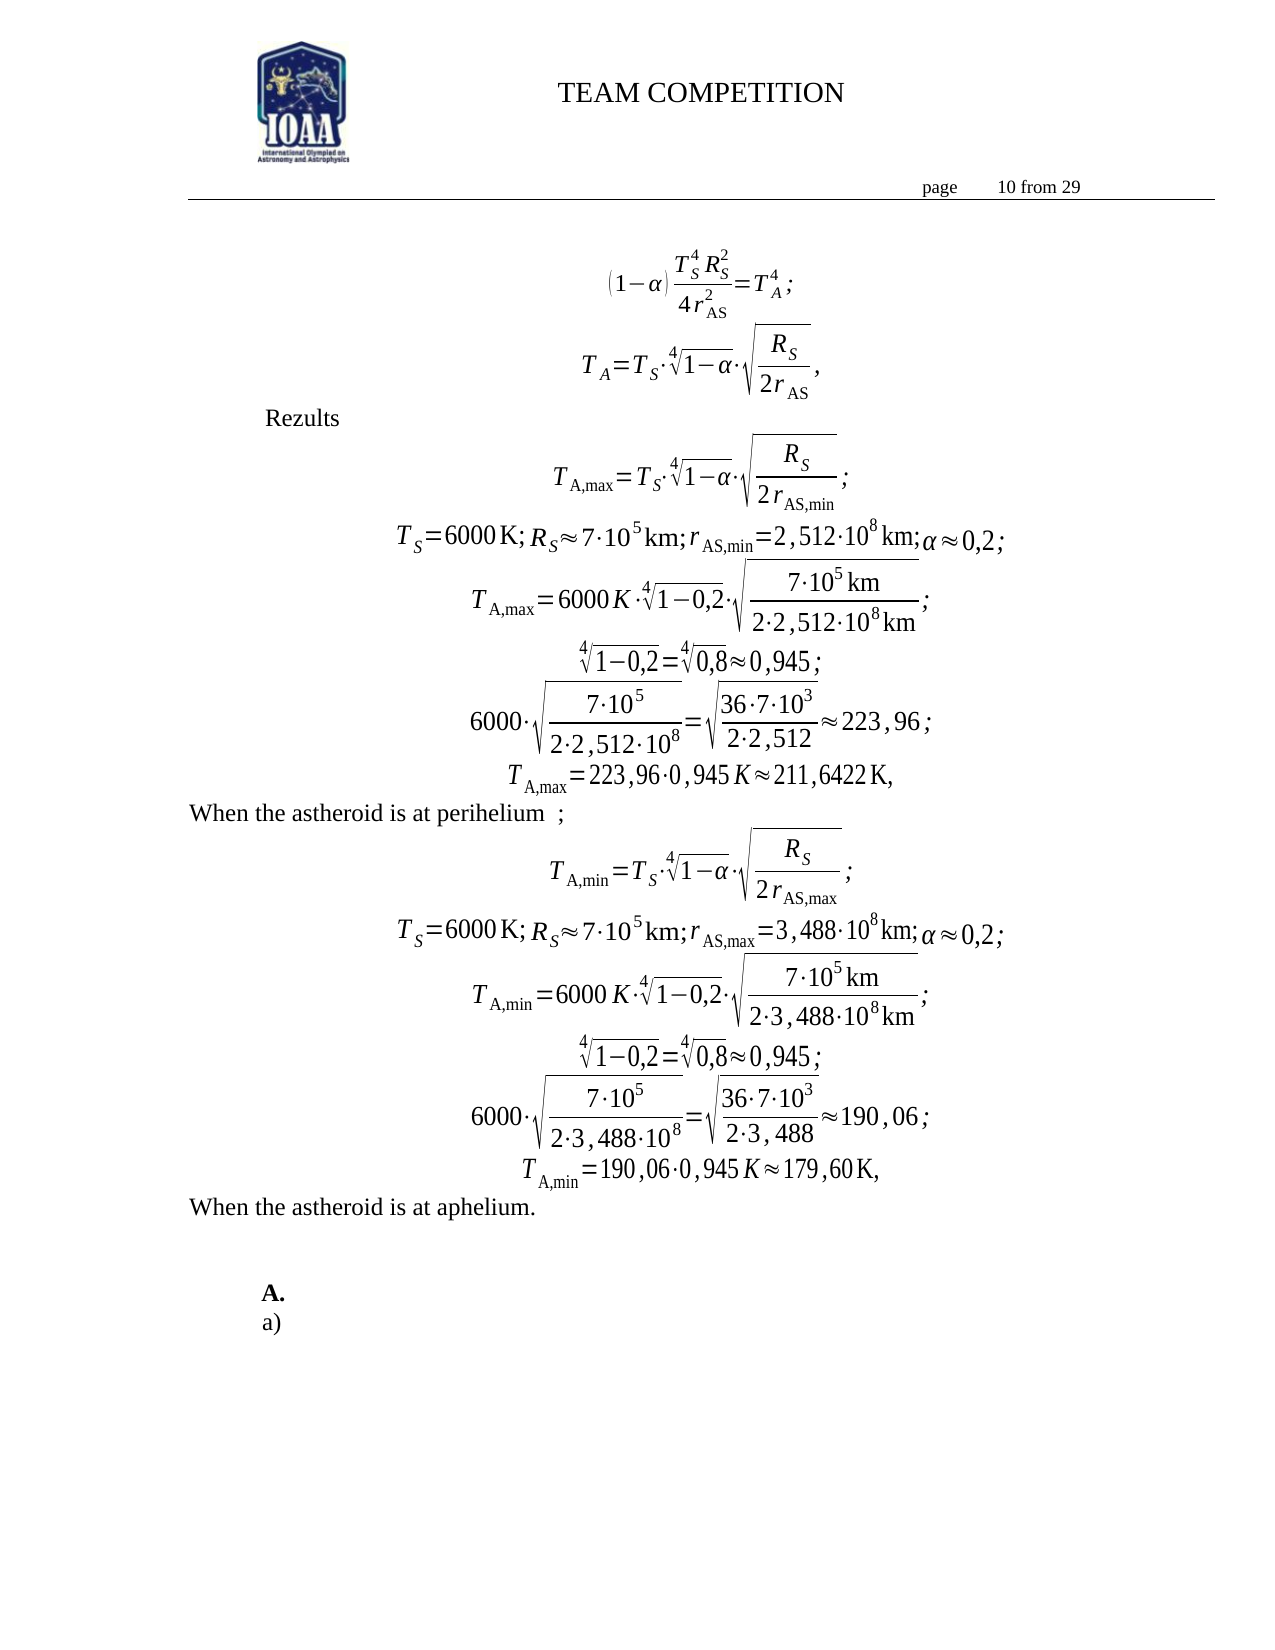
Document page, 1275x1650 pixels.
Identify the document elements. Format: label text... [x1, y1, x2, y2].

text a) [187, 1307, 1215, 1336]
picture [257, 41, 350, 164]
text When the astheroid is at aphelium. [187, 1192, 1215, 1221]
text When the astheroid is at perihelium ; [187, 798, 1215, 827]
text Rezults [187, 403, 1215, 432]
text A. [187, 1278, 1215, 1307]
